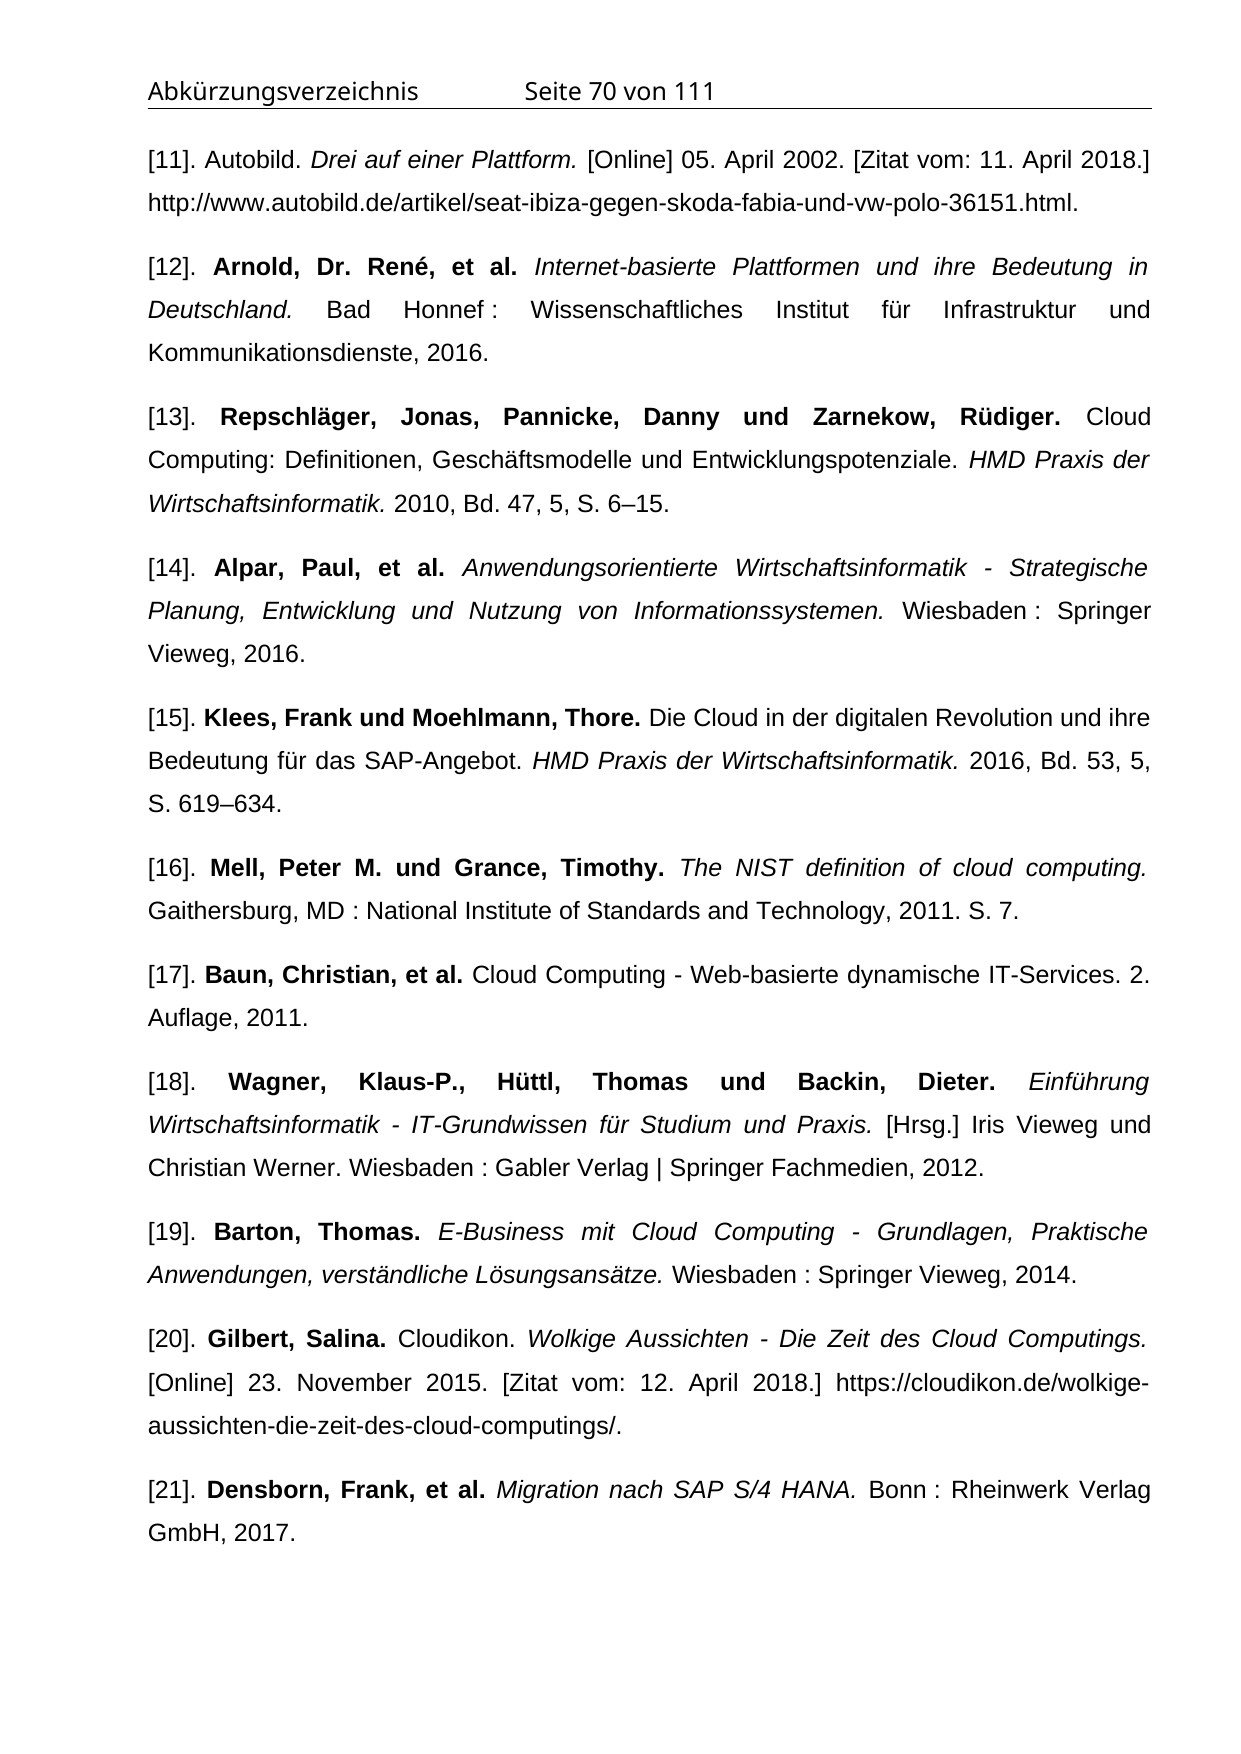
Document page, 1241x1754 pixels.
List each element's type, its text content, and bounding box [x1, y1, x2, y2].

text [18]. Wagner, Klaus-P., Hüttl, Thomas und Backin, Dieter. Einführung Wirtschaftsinformatik - IT-Grundwissen für Studium und Praxis. [Hrsg.] Iris Vieweg und Christian Werner. Wiesbaden : Gabler Verlag | Springer Fachmedien, 2012. [148, 1067, 1152, 1182]
text [11]. Autobild. Drei auf einer Plattform. [Online] 05. April 2002. [Zitat vom: 11. April 2018.] http://www.autobild.de/artikel/seat-ibiza-gegen-skoda-fabia-und-vw-polo-36151.html. [148, 145, 1152, 217]
text [20]. Gilbert, Salina. Cloudikon. Wolkige Aussichten - Die Zeit des Cloud Computings. [Online] 23. November 2015. [Zitat vom: 12. April 2018.] https://cloudikon.de/wolkige-aussichten-die-zeit-des-cloud-computings/. [148, 1324, 1152, 1439]
text [14]. Alpar, Paul, et al. Anwendungsorientierte Wirtschaftsinformatik - Strategische Planung, Entwicklung und Nutzung von Informationssystemen. Wiesbaden : Springer Vieweg, 2016. [148, 553, 1152, 668]
text [13]. Repschläger, Jonas, Pannicke, Danny und Zarnekow, Rüdiger. Cloud Computing: Definitionen, Geschäftsmodelle und Entwicklungspotenziale. HMD Praxis der Wirtschaftsinformatik. 2010, Bd. 47, 5, S. 6–15. [148, 402, 1152, 517]
text [21]. Densborn, Frank, et al. Migration nach SAP S/4 HANA. Bonn : Rheinwerk Verlag GmbH, 2017. [148, 1475, 1152, 1547]
text [12]. Arnold, Dr. René, et al. Internet-basierte Plattformen und ihre Bedeutung in Deutschland. Bad Honnef : Wissenschaftliches Institut für Infrastruktur und Kommunikationsdienste, 2016. [148, 252, 1152, 367]
text [19]. Barton, Thomas. E-Business mit Cloud Computing - Grundlagen, Praktische Anwendungen, verständliche Lösungsansätze. Wiesbaden : Springer Vieweg, 2014. [148, 1217, 1152, 1289]
text [15]. Klees, Frank und Moehlmann, Thore. Die Cloud in der digitalen Revolution und ihre Bedeutung für das SAP-Angebot. HMD Praxis der Wirtschaftsinformatik. 2016, Bd. 53, 5, S. 619–634. [148, 703, 1152, 818]
text [16]. Mell, Peter M. und Grance, Timothy. The NIST definition of cloud computing. Gaithersburg, MD : National Institute of Standards and Technology, 2011. S. 7. [148, 853, 1152, 925]
text [17]. Baun, Christian, et al. Cloud Computing - Web-basierte dynamische IT-Services. 2. Auflage, 2011. [148, 960, 1152, 1032]
